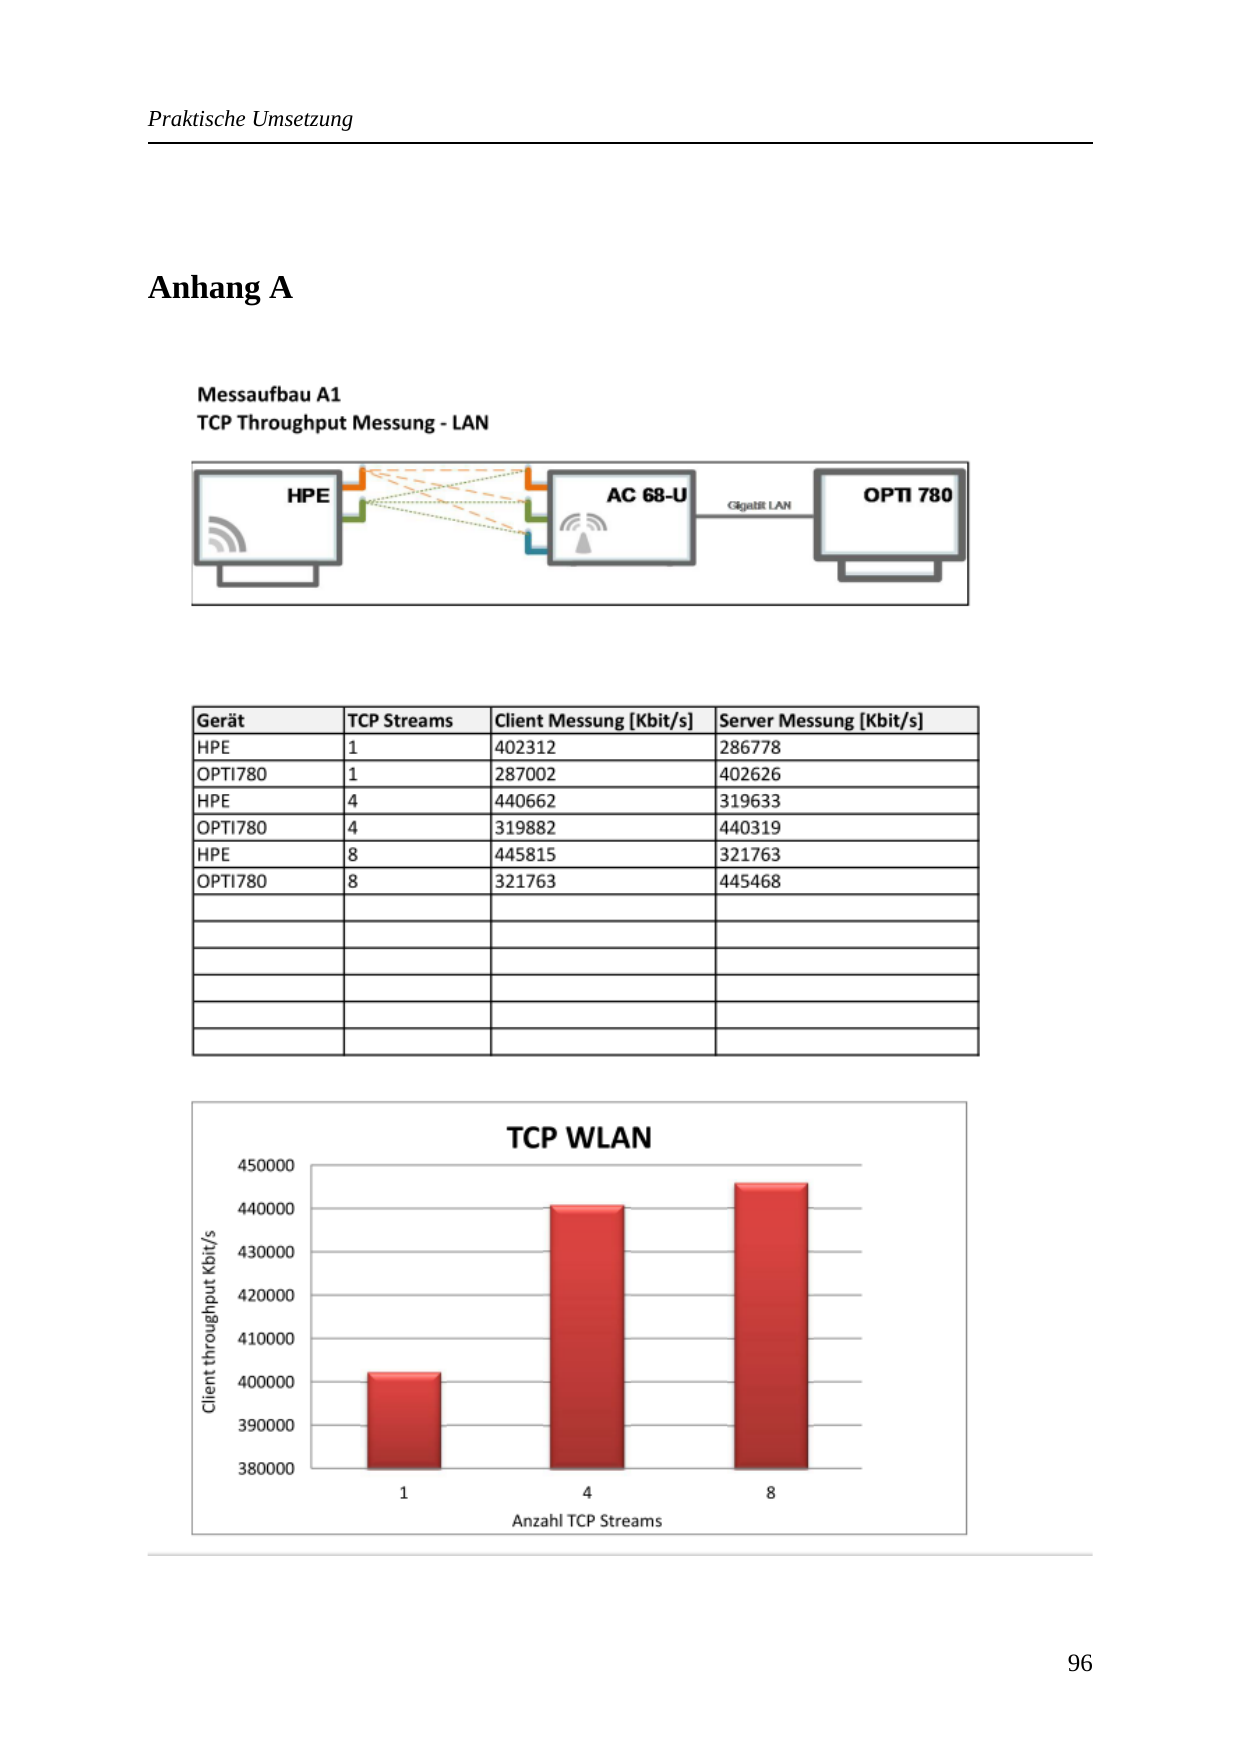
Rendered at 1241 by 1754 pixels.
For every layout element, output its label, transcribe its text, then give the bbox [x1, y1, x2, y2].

subtitle Anhang A [148, 268, 1093, 306]
picture [147, 362, 1093, 1556]
